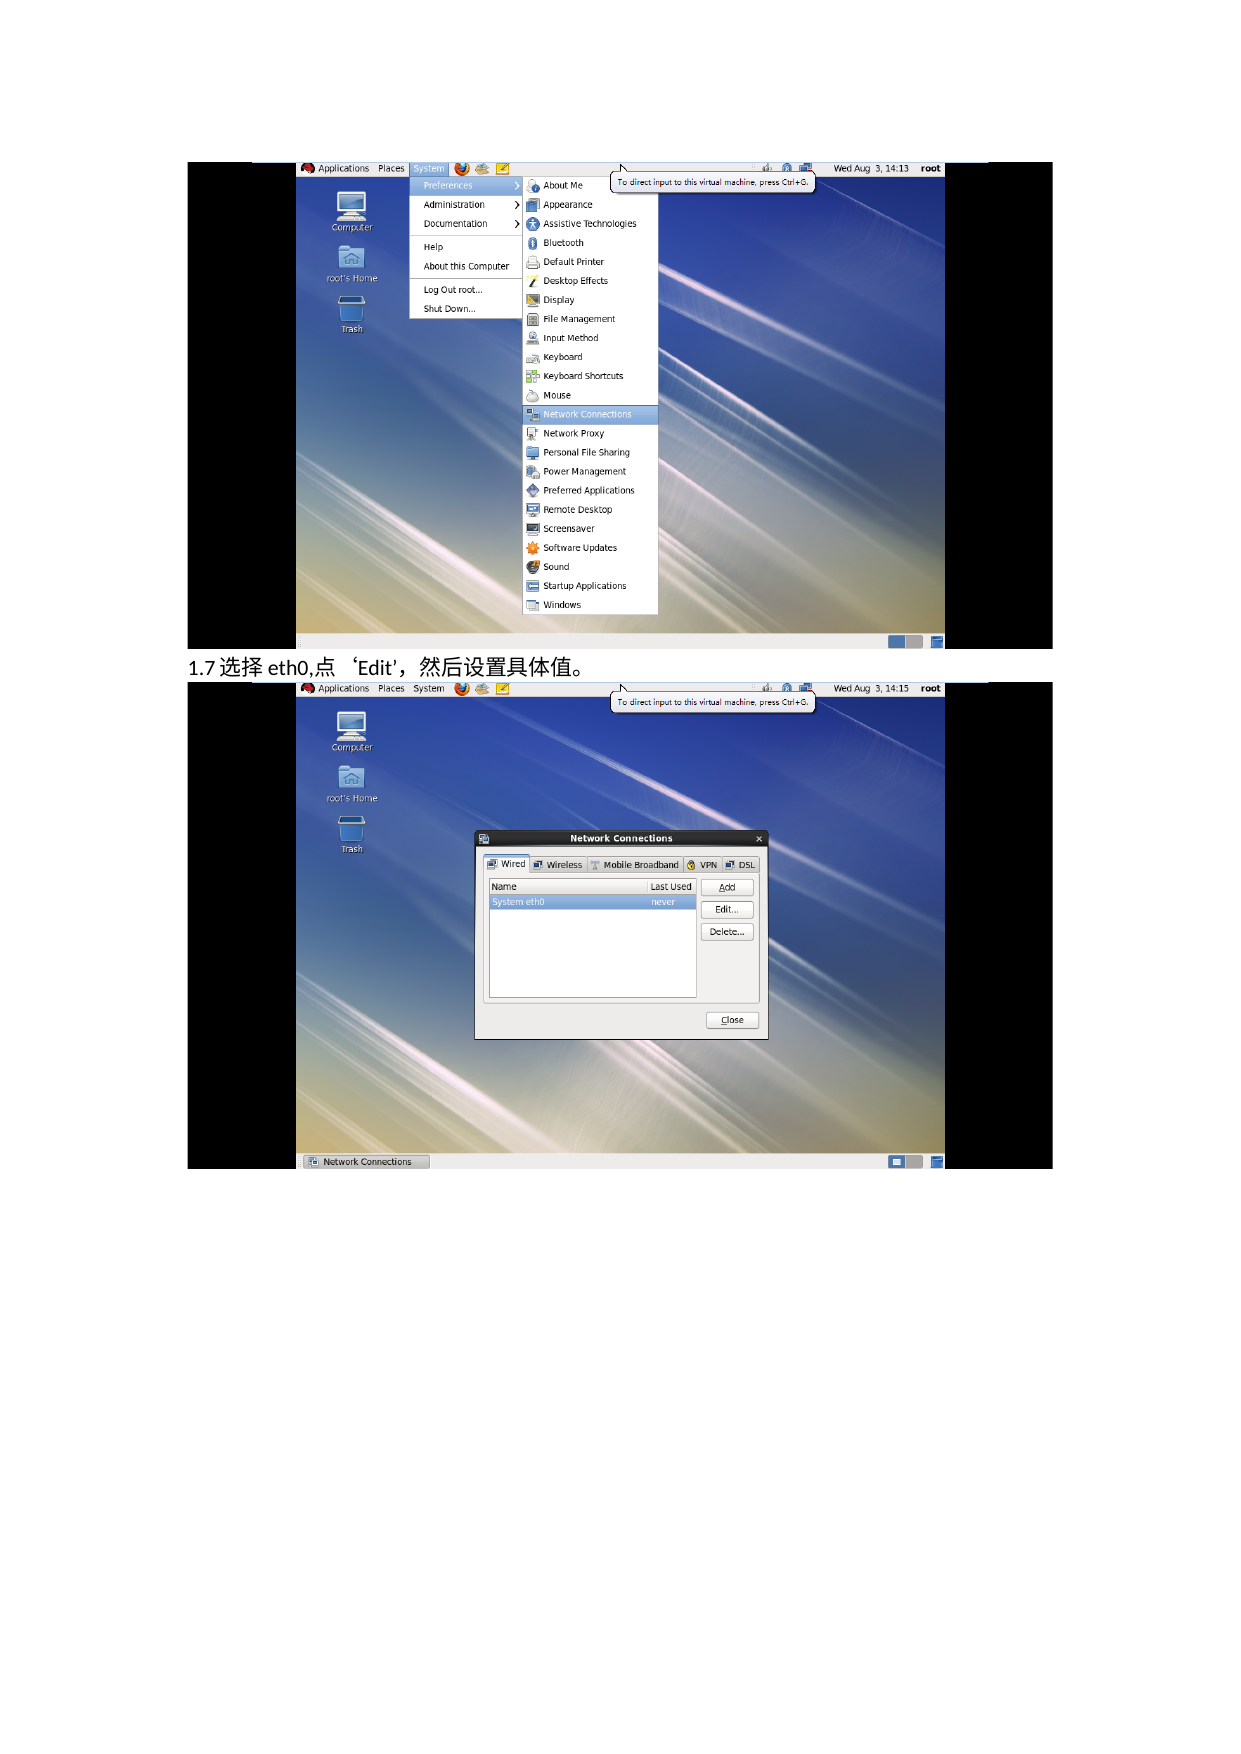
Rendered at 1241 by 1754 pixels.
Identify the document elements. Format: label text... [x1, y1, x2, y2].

picture [187, 682, 1053, 1169]
text 1.7选择eth0,点‘Edit’，然后设置具体值。 [187, 649, 1053, 682]
picture [187, 162, 1053, 649]
